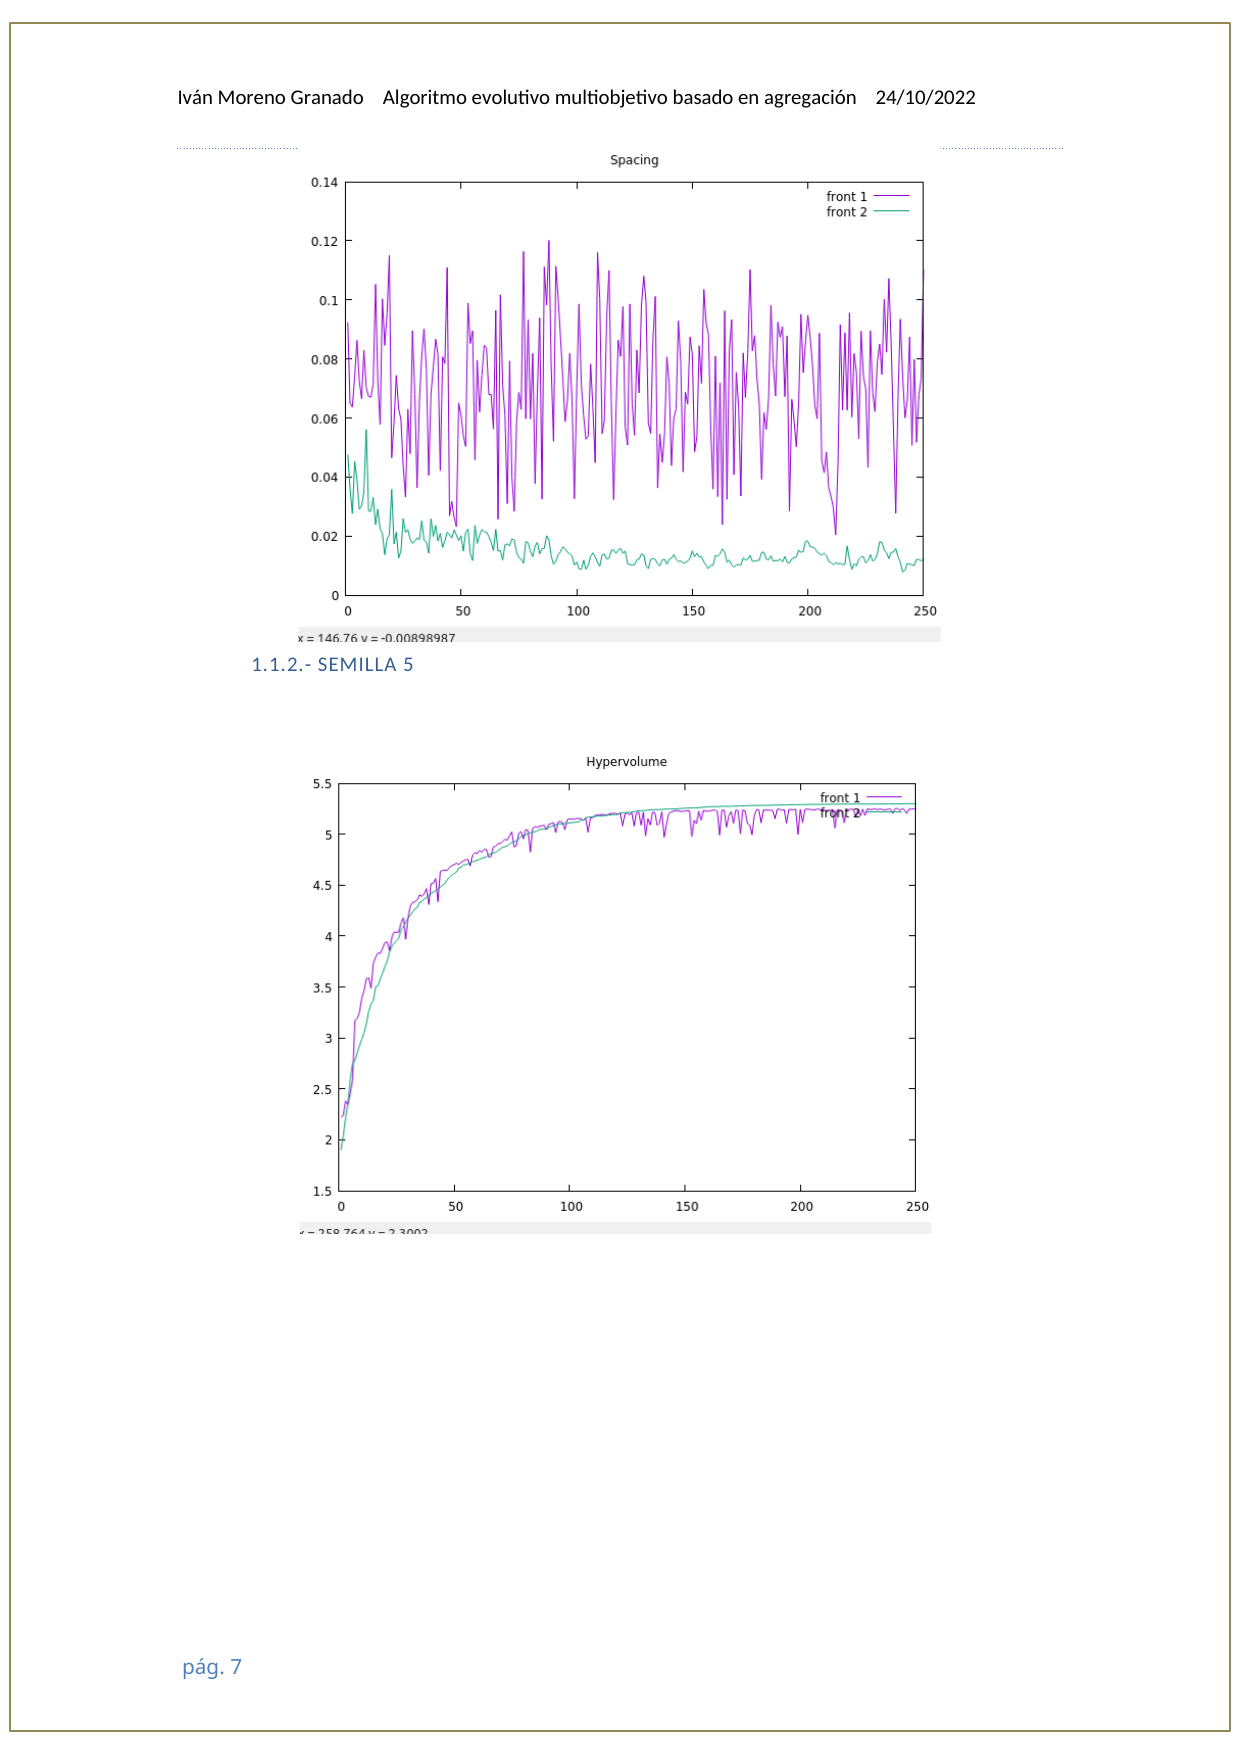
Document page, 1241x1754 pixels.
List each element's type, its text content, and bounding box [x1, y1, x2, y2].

picture [300, 749, 932, 1234]
picture [298, 146, 941, 642]
